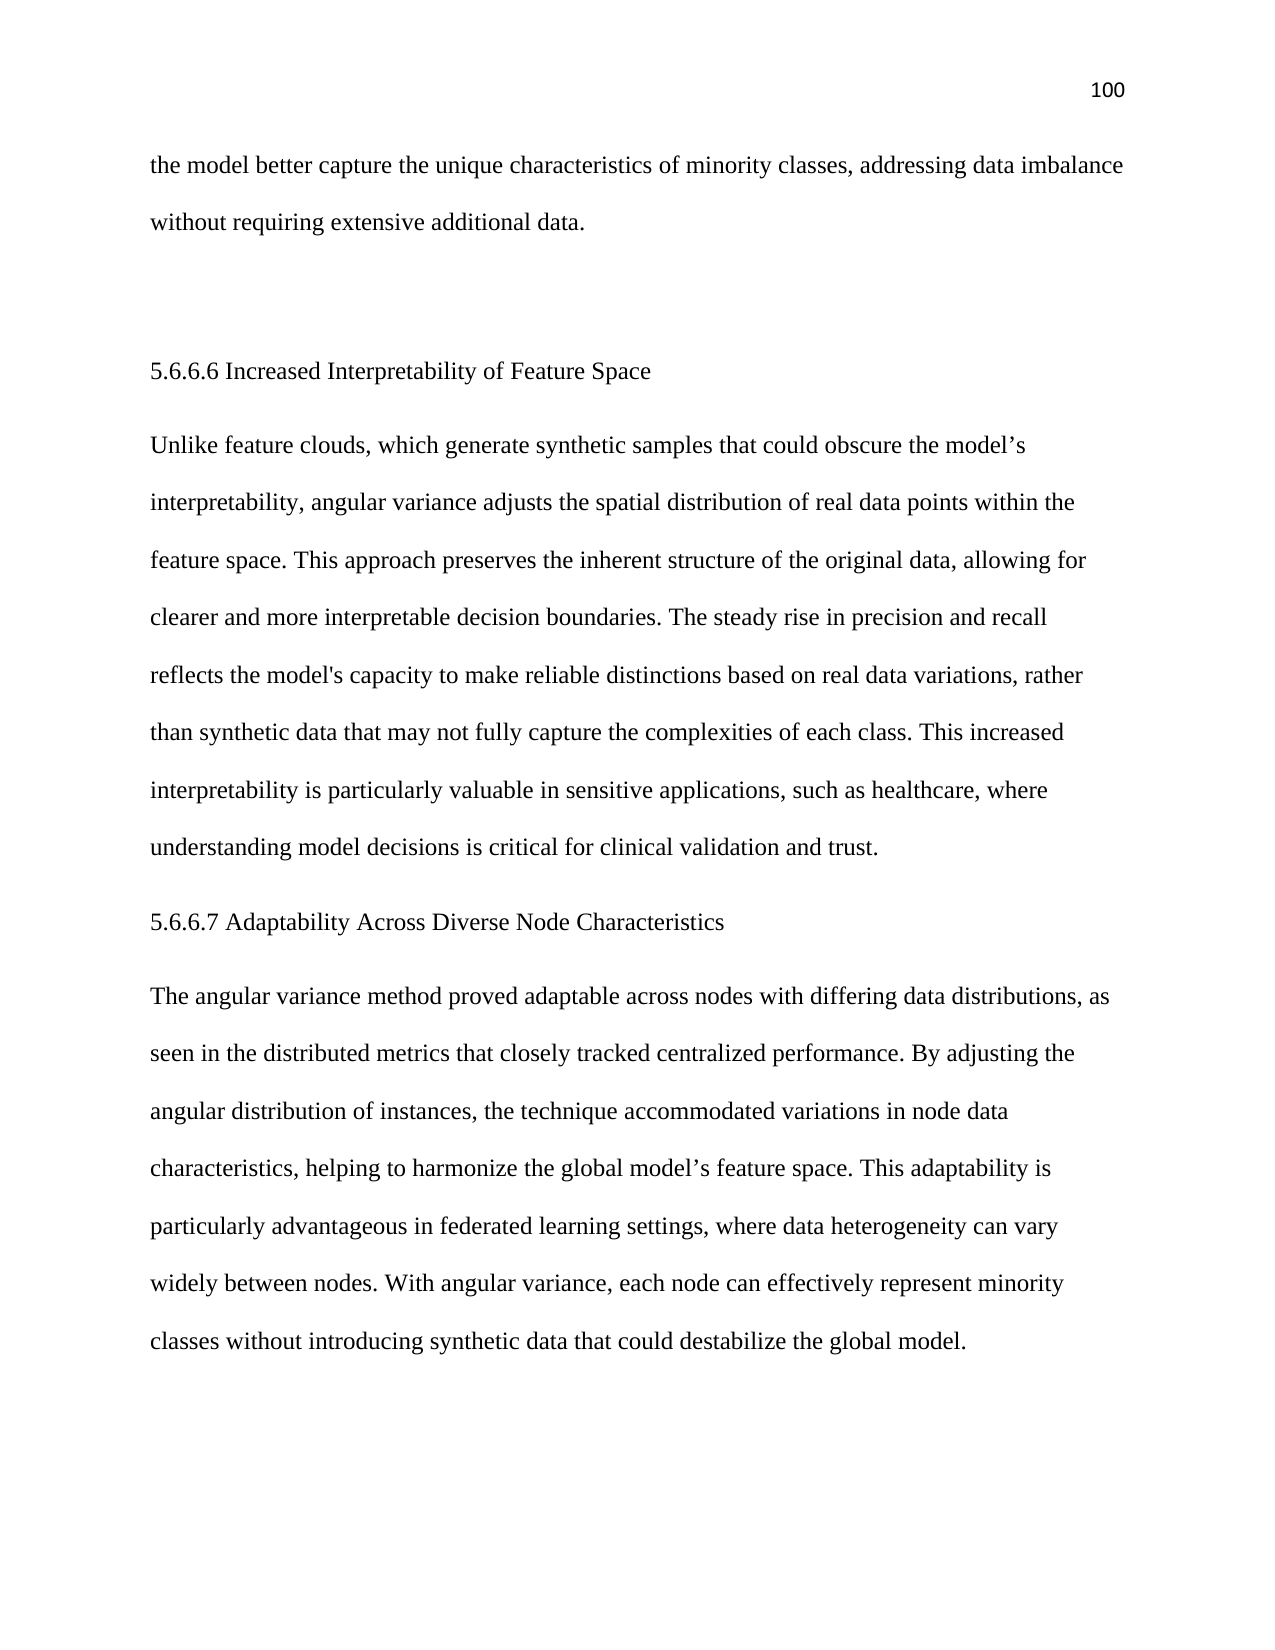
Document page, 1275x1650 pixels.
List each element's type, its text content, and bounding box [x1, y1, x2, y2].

text 5.6.6.7 Adaptability Across Diverse Node Characteristics [150, 907, 1125, 935]
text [150, 150, 1125, 236]
text Unlike feature clouds, which generate synthetic samples that could obscure the model’s interpretability, angular variance adjusts the spatial distribution of real data points within the feature space. This approach preserves the inherent structure of the original data, allowing for clearer and more interpretable decision boundaries. The steady rise in precision and recall reflects the model's capacity to make reliable distinctions based on real data variations, rather than synthetic data that may not fully capture the complexities of each class. This increased interpretability is particularly valuable in sensitive applications, such as healthcare, where understanding model decisions is critical for clinical validation and trust. [150, 430, 1125, 861]
text The angular variance method proved adaptable across nodes with differing data distributions, as seen in the distributed metrics that closely tracked centralized performance. By adjusting the angular distribution of instances, the technique accommodated variations in node data characteristics, helping to harmonize the global model’s feature space. This adaptability is particularly advantageous in federated learning settings, where data heterogeneity can vary widely between nodes. With angular variance, each node can effectively represent minority classes without introducing synthetic data that could destabilize the global model. [150, 981, 1125, 1354]
text 5.6.6.6 Increased Interpretability of Feature Space [150, 356, 1125, 384]
